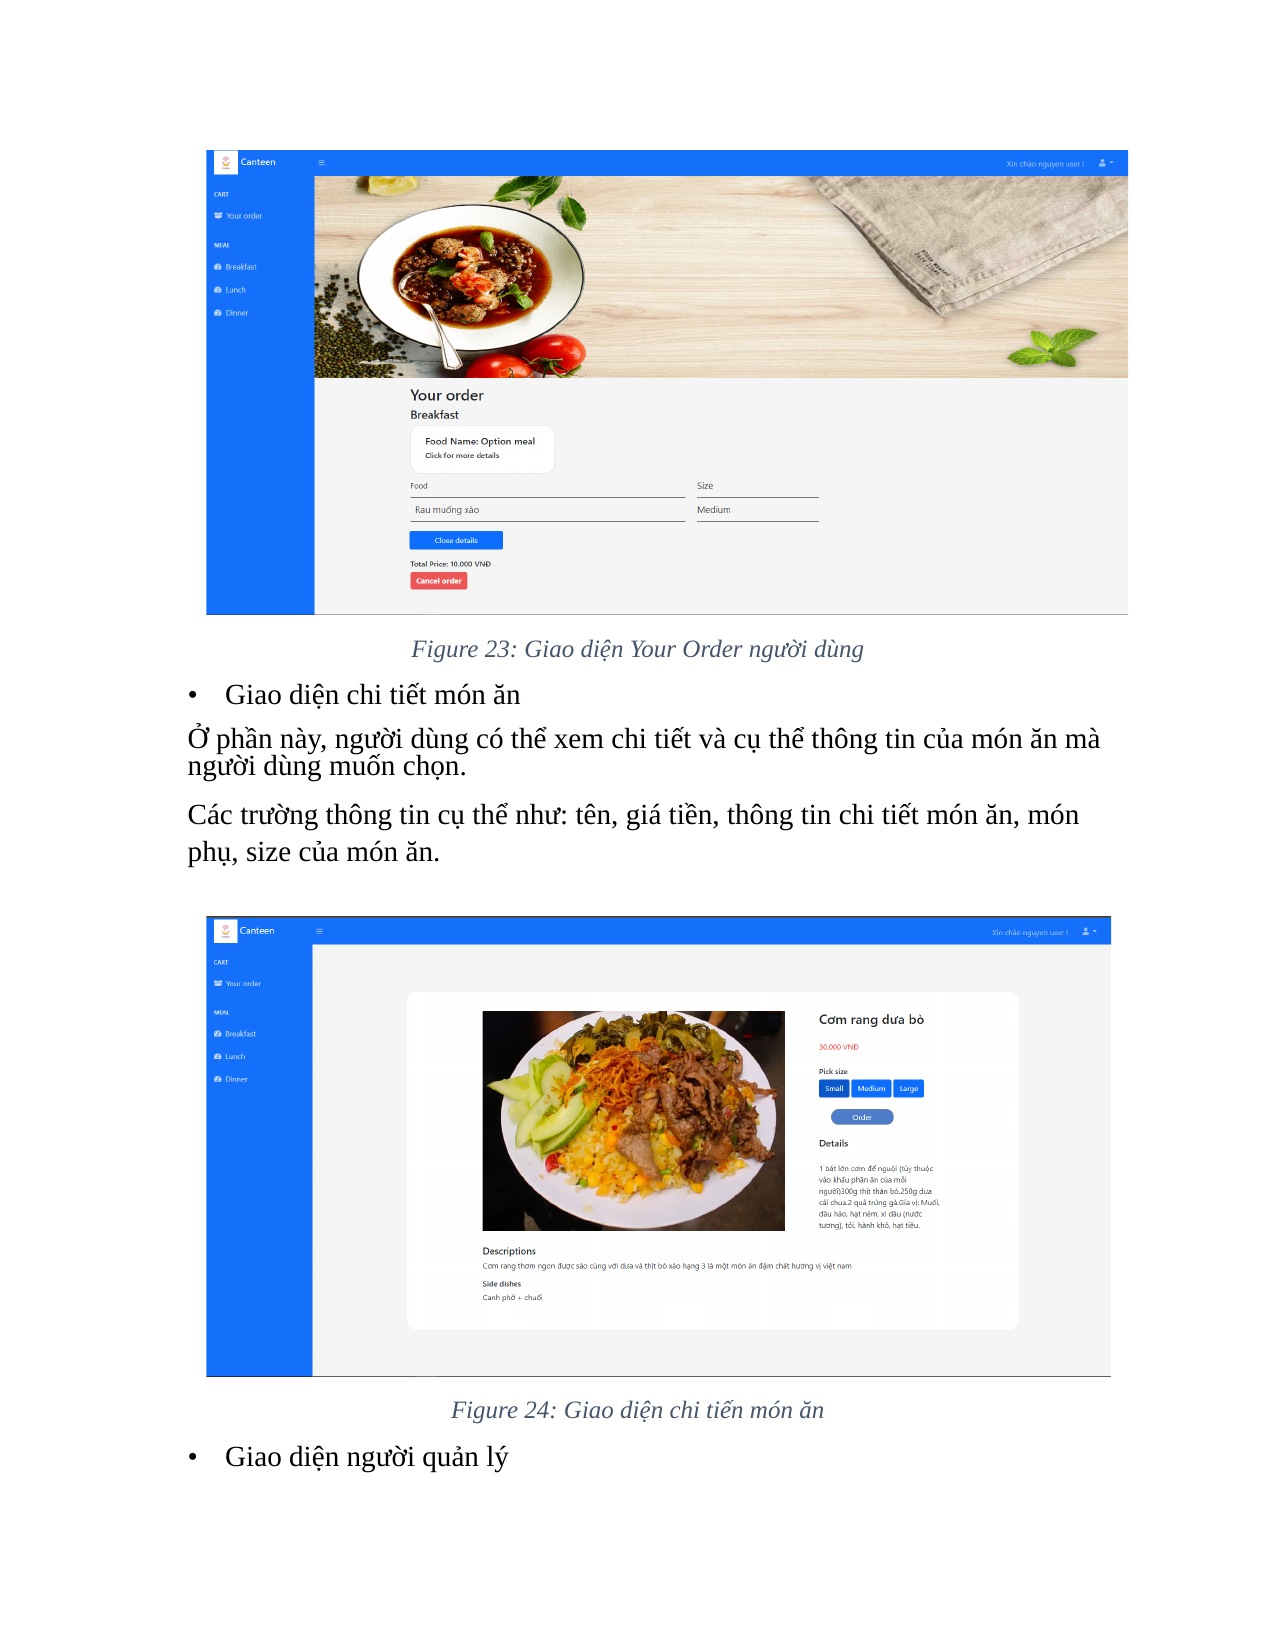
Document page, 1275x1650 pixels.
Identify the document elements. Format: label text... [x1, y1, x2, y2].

text Figure 24: Giao diện chi tiến món ăn [150, 1395, 1125, 1424]
text Ở phần này, người dùng có thể xem chi tiết và cụ thể thông tin của món ăn mà người dùng muốn chọn. [187, 727, 1125, 781]
text Các trường thông tin cụ thể như: tên, giá tiền, thông tin chi tiết món ăn, món phụ, size của món ăn. [187, 797, 1125, 867]
list Giao diện người quản lý [187, 1445, 1125, 1472]
list Giao diện chi tiết món ăn [187, 683, 1125, 710]
text Figure 23: Giao diện Your Order người dùng [150, 634, 1125, 662]
